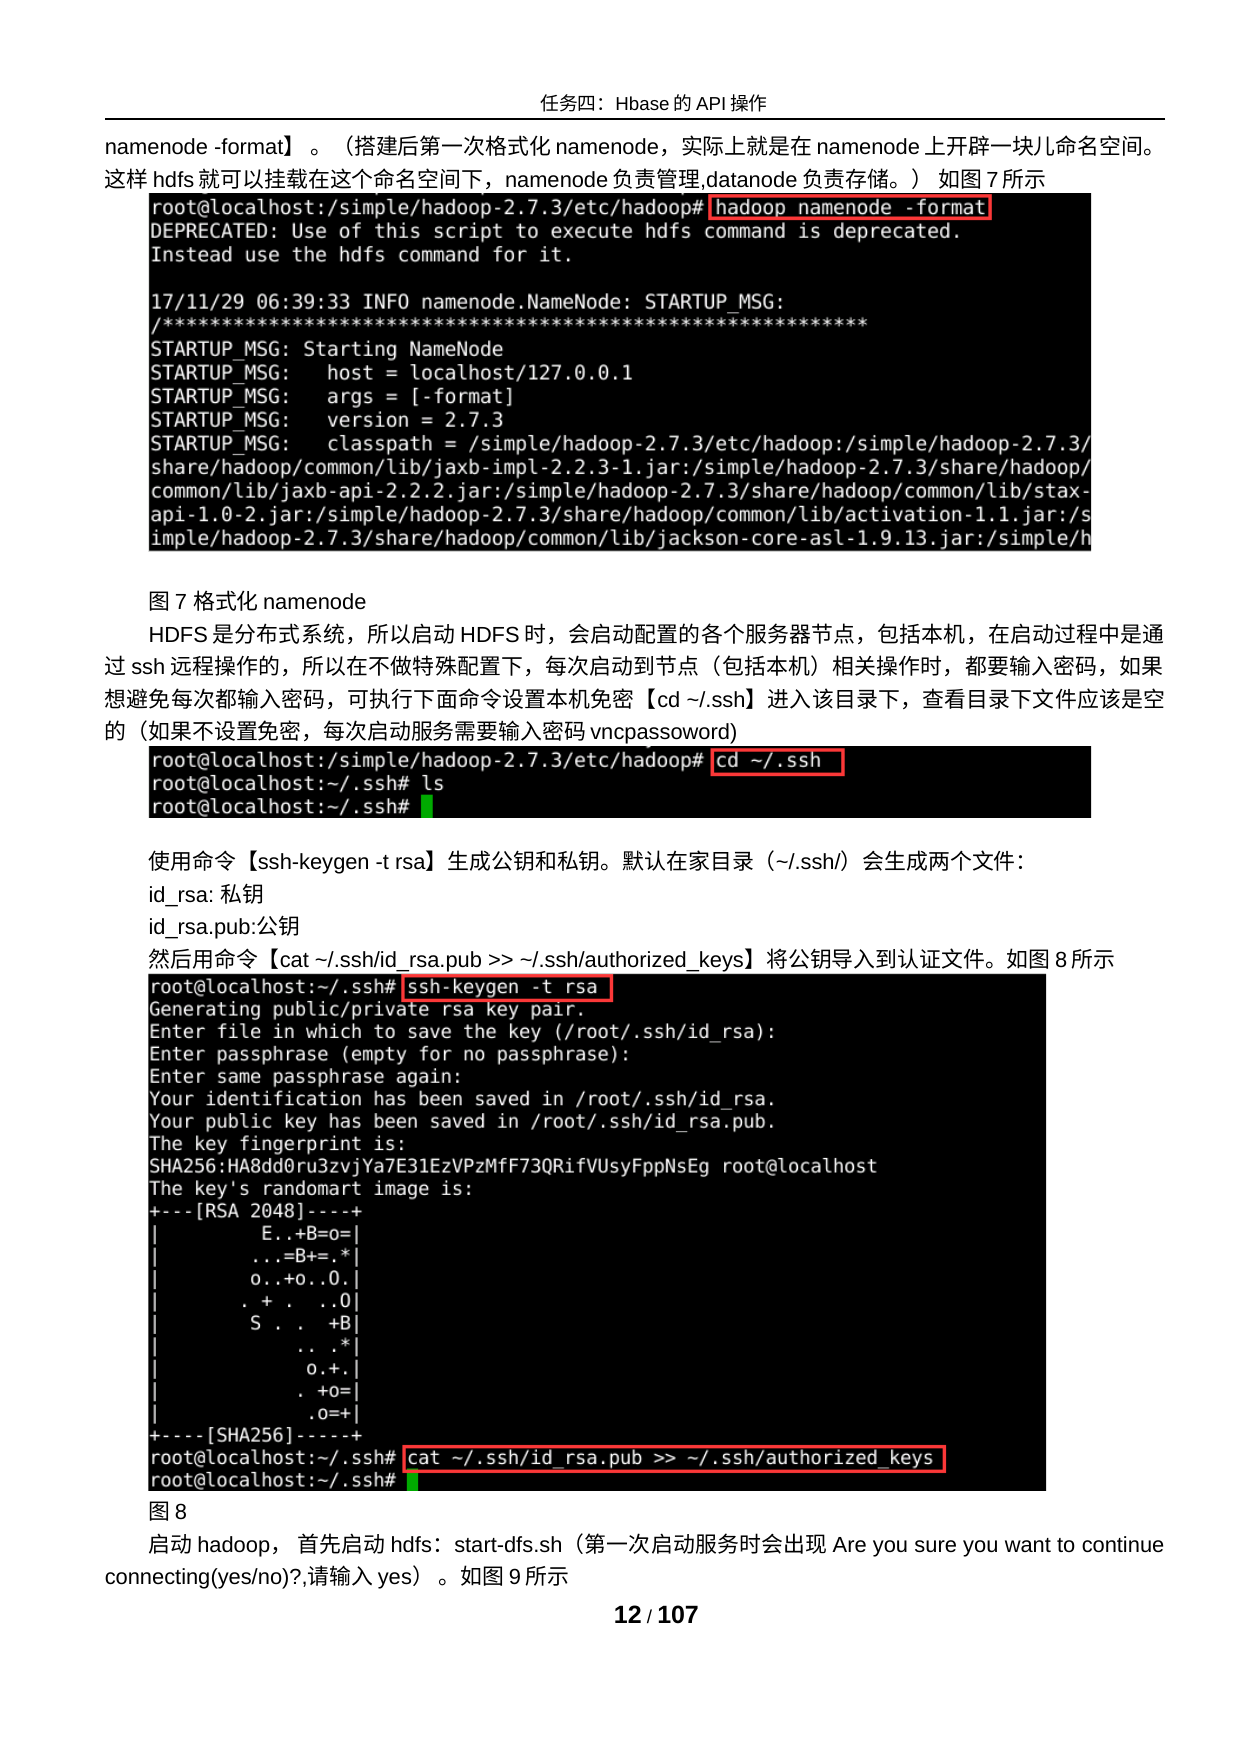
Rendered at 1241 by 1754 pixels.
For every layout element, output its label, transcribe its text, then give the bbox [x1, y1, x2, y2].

picture [148, 746, 1092, 818]
picture [148, 193, 1092, 552]
text id_rsa: 私钥 [104, 876, 1165, 909]
text 然后用命令【cat ~/.ssh/id_rsa.pub >> ~/.ssh/authorized_keys】将公钥导入到认证文件。如图8所示 [104, 941, 1165, 974]
text 启动hadoop， 首先启动hdfs：start-dfs.sh（第一次启动服务时会出现Are you sure you want to continue connecting(yes/no)?,请输入yes） 。如图9所示 [104, 1526, 1165, 1591]
text 图7 格式化namenode [104, 584, 1165, 616]
text 图8 [104, 1494, 1165, 1526]
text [104, 129, 1165, 194]
text 使用命令【ssh-keygen -t rsa】生成公钥和私钥。默认在家目录（~/.ssh/）会生成两个文件： [104, 844, 1165, 876]
text id_rsa.pub:公钥 [104, 909, 1165, 941]
picture [148, 973, 1047, 1491]
text HDFS是分布式系统，所以启动HDFS时，会启动配置的各个服务器节点，包括本机，在启动过程中是通过ssh远程操作的，所以在不做特殊配置下，每次启动到节点（包括本机）相关操作时，都要输入密码，如果想避免每次都输入密码，可执行下面命令设置本机免密【cd ~/.ssh】进入该目录下，查看目录下文件应该是空的（如果不设置免密，每次启动服务需要输入密码vncpassoword) [104, 616, 1165, 746]
